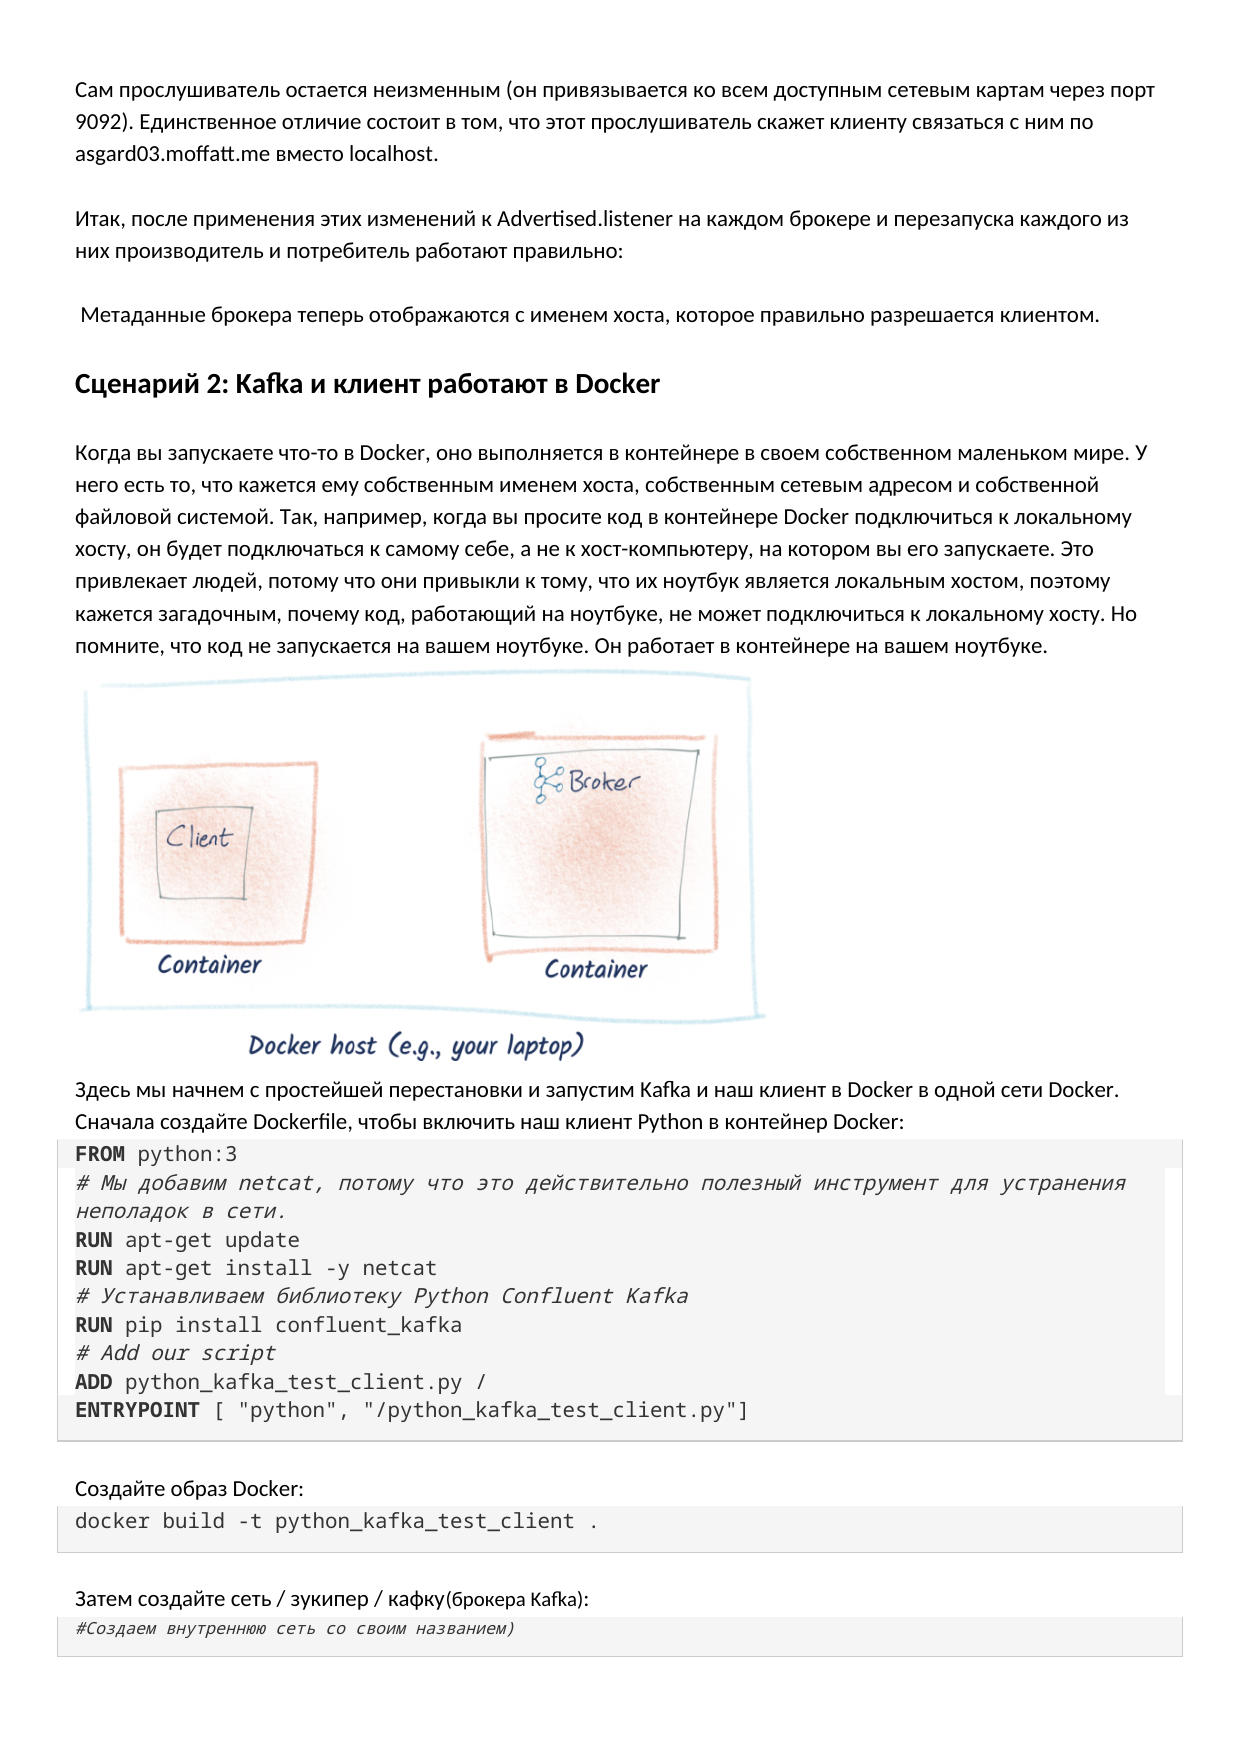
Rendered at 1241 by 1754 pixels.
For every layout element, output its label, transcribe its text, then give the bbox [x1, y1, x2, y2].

text Сценарий 2: Kafka и клиент работают в Docker [75, 365, 1165, 400]
text Создайте образ Docker: [75, 1474, 1165, 1502]
text # Add our script [75, 1338, 1165, 1367]
text ADD python_kafka_test_client.py / [75, 1367, 1165, 1395]
text RUN apt-get update [75, 1225, 1165, 1253]
text # Мы добавим netcat, потому что это действительно полезный инструмент для устранения неполадок в сети. [75, 1168, 1165, 1225]
text #Создаем внутреннюю сеть со своим названием) [58, 1617, 1182, 1656]
text # Устанавливаем библиотеку Python Confluent Kafka [75, 1282, 1165, 1310]
text Метаданные брокера теперь отображаются с именем хоста, которое правильно разрешается клиентом. [75, 300, 1165, 328]
text Затем создайте сеть / зукипер / кафку(брокера Kafka): [75, 1584, 1165, 1612]
text Сам прослушиватель остается неизменным (он привязывается ко всем доступным сетевым картам через порт 9092). Единственное отличие состоит в том, что этот прослушиватель скажет клиенту связаться с ним по asgard03.moffatt.me вместо localhost. [75, 75, 1165, 167]
text RUN pip install confluent_kafka [75, 1310, 1165, 1338]
text ENTRYPOINT [ "python", "/python_kafka_test_client.py"] [58, 1395, 1182, 1440]
text Итак, после применения этих изменений к Advertised.listener на каждом брокере и перезапуска каждого из них производитель и потребитель работают правильно: [75, 204, 1165, 264]
text Здесь мы начнем с простейшей перестановки и запустим Kafka и наш клиент в Docker в одной сети Docker. Сначала создайте Dockerfile, чтобы включить наш клиент Python в контейнер Docker: [75, 1075, 1165, 1135]
text Когда вы запускаете что-то в Docker, оно выполняется в контейнере в своем собственном маленьком мире. У него есть то, что кажется ему собственным именем хоста, собственным сетевым адресом и собственной файловой системой. Так, например, когда вы просите код в контейнере Docker подключиться к локальному хосту, он будет подключаться к самому себе, а не к хост-компьютеру, на котором вы его запускаете. Это привлекает людей, потому что они привыкли к тому, что их ноутбук является локальным хостом, поэтому кажется загадочным, почему код, работающий на ноутбуке, не может подключиться к локальному хосту. Но помните, что код не запускается на вашем ноутбуке. Он работает в контейнере на вашем ноутбуке. [75, 438, 1165, 659]
text RUN apt-get install -y netcat [75, 1253, 1165, 1282]
picture [75, 663, 771, 1071]
text FROM python:3 [57, 1139, 1182, 1168]
text docker build -t python_kafka_test_client . [58, 1506, 1182, 1552]
